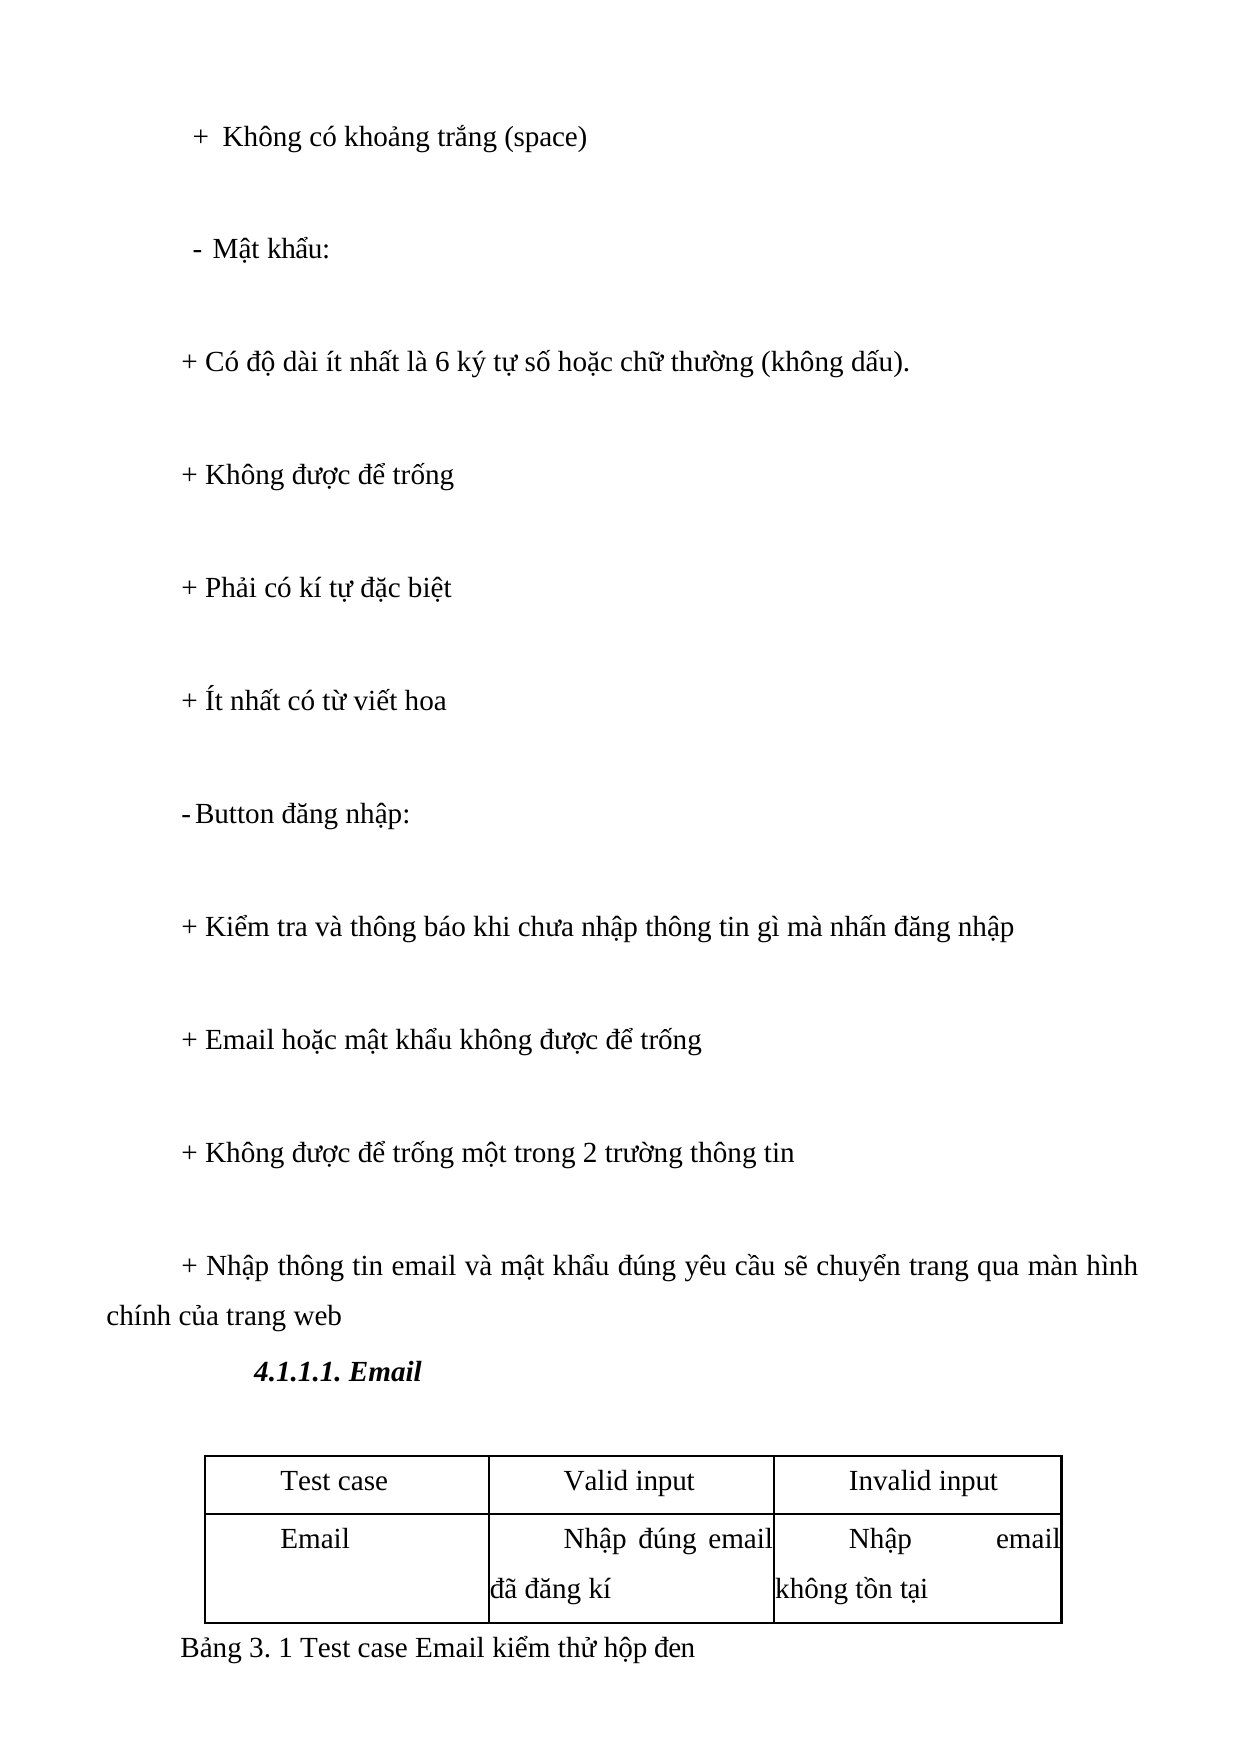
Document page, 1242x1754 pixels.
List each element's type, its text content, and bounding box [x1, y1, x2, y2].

text + Không được để trống một trong 2 trường thông tin [106, 1135, 1140, 1168]
text - Button đăng nhập: [106, 796, 1140, 830]
text + Có độ dài ít nhất là 6 ký tự số hoặc chữ thường (không dấu). [106, 344, 1140, 378]
text + Phải có kí tự đặc biệt [106, 570, 1140, 604]
text + Ít nhất có từ viết hoa [106, 683, 1140, 717]
text Bảng 3. 1 Test case Email kiểm thử hộp đen [106, 1630, 1140, 1663]
table_cell Email [206, 1515, 488, 1622]
table_cell Nhập đúng email đã đăng kí [490, 1515, 773, 1622]
text - Mật khẩu: [119, 232, 1140, 265]
table_header Valid input [490, 1457, 773, 1513]
table_header Invalid input [775, 1457, 1060, 1513]
text + Không được để trống [106, 457, 1140, 491]
table_header Test case [206, 1457, 488, 1513]
subtitle Email [254, 1354, 1140, 1388]
table_cell Nhập email không tồn tại [775, 1515, 1060, 1622]
text + Email hoặc mật khẩu không được để trống [106, 1022, 1140, 1056]
text + Nhập thông tin email và mật khẩu đúng yêu cầu sẽ chuyển trang qua màn hình chính của trang web [106, 1248, 1140, 1332]
text + Kiểm tra và thông báo khi chưa nhập thông tin gì mà nhấn đăng nhập [106, 909, 1140, 943]
text + Không có khoảng trắng (space) [119, 119, 1140, 152]
